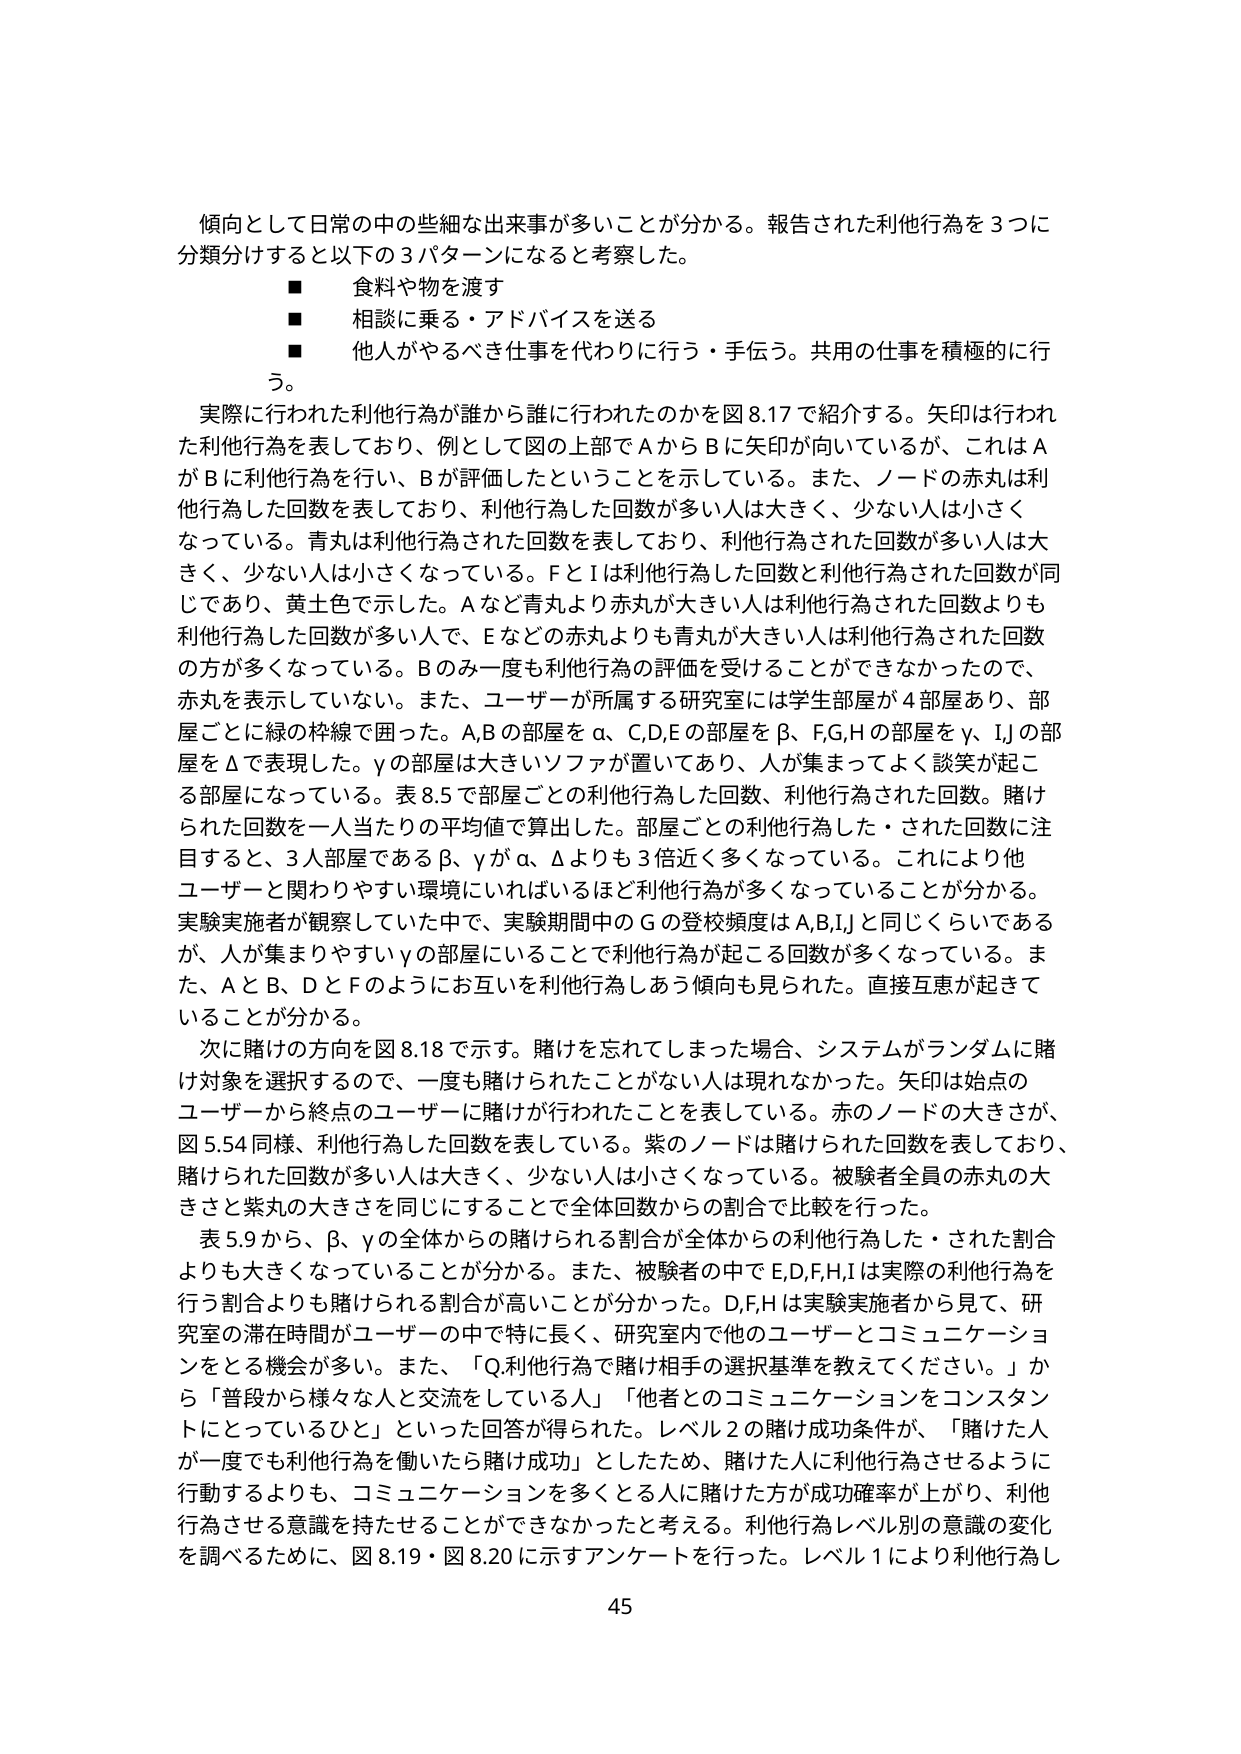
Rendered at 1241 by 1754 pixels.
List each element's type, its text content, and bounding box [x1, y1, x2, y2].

text 傾向として日常の中の些細な出来事が多いことが分かる。報告された利他行為を3つに分類分けすると以下の3パターンになると考察した。 [177, 207, 1063, 270]
text 実際に行われた利他行為が誰から誰に行われたのかを図8.17で紹介する。矢印は行われた利他行為を表しており、例として図の上部でAからBに矢印が向いているが、これはAがBに利他行為を行い、Bが評価したということを示している。また、ノードの赤丸は利他行為した回数を表しており、利他行為した回数が多い人は大きく、少ない人は小さくなっている。青丸は利他行為された回数を表しており、利他行為された回数が多い人は大きく、少ない人は小さくなっている。FとIは利他行為した回数と利他行為された回数が同じであり、黄土色で示した。Aなど青丸より赤丸が大きい人は利他行為された回数よりも利他行為した回数が多い人で、Eなどの赤丸よりも青丸が大きい人は利他行為された回数の方が多くなっている。Bのみ一度も利他行為の評価を受けることができなかったので、赤丸を表示していない。また、ユーザーが所属する研究室には学生部屋が4部屋あり、部屋ごとに緑の枠線で囲った。A,Bの部屋をα、C,D,Eの部屋をβ、F,G,Hの部屋をγ、I,Jの部屋をΔで表現した。γの部屋は大きいソファが置いてあり、人が集まってよく談笑が起こる部屋になっている。表8.5で部屋ごとの利他行為した回数、利他行為された回数。賭けられた回数を一人当たりの平均値で算出した。部屋ごとの利他行為した・された回数に注目すると、3人部屋であるβ、γがα、Δよりも3倍近く多くなっている。これにより他ユーザーと関わりやすい環境にいればいるほど利他行為が多くなっていることが分かる。実験実施者が観察していた中で、実験期間中のGの登校頻度はA,B,I,Jと同じくらいであるが、人が集まりやすいγの部屋にいることで利他行為が起こる回数が多くなっている。また、AとB、DとFのようにお互いを利他行為しあう傾向も見られた。直接互恵が起きていることが分かる。 [177, 397, 1063, 1032]
list 他人がやるべき仕事を代わりに行う・手伝う。共用の仕事を積極的に行う。 [265, 334, 1063, 397]
text 次に賭けの方向を図8.18で示す。賭けを忘れてしまった場合、システムがランダムに賭け対象を選択するので、一度も賭けられたことがない人は現れなかった。矢印は始点のユーザーから終点のユーザーに賭けが行われたことを表している。赤のノードの大きさが、図5.54同様、利他行為した回数を表している。紫のノードは賭けられた回数を表しており、賭けられた回数が多い人は大きく、少ない人は小さくなっている。被験者全員の赤丸の大きさと紫丸の大きさを同じにすることで全体回数からの割合で比較を行った。 [177, 1032, 1063, 1222]
list 相談に乗る・アドバイスを送る [265, 302, 1063, 334]
list 食料や物を渡す [265, 270, 1063, 302]
